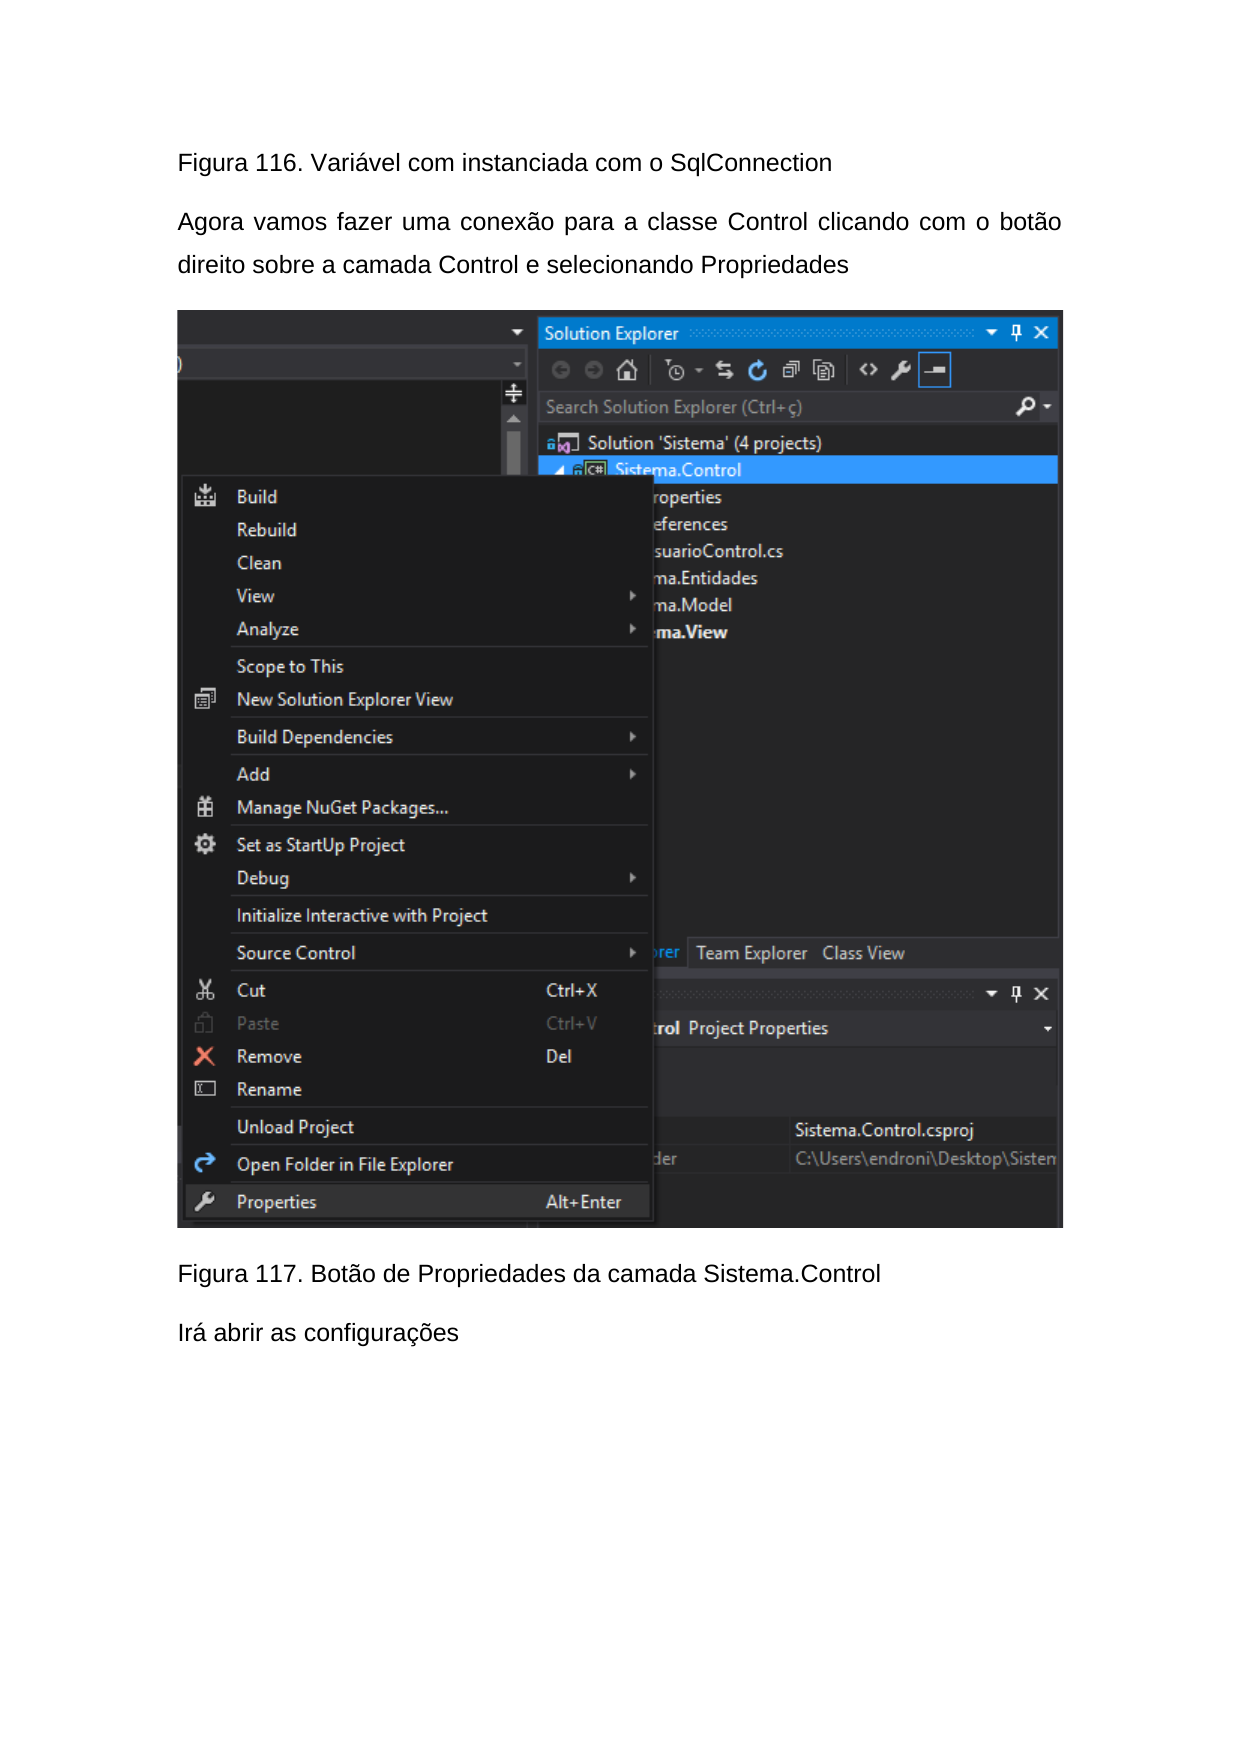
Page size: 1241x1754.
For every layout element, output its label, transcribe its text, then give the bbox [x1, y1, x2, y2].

picture [177, 310, 1064, 1228]
text Figura 117. Botão de Propriedades da camada Sistema.Control [177, 1258, 1063, 1287]
text Agora vamos fazer uma conexão para a classe Control clicando com o botão direito sobre a camada Control e selecionando Propriedades [177, 207, 1063, 279]
text Irá abrir as configurações [177, 1318, 1063, 1347]
text Figura 116. Variável com instanciada com o SqlConnection [177, 148, 1063, 176]
